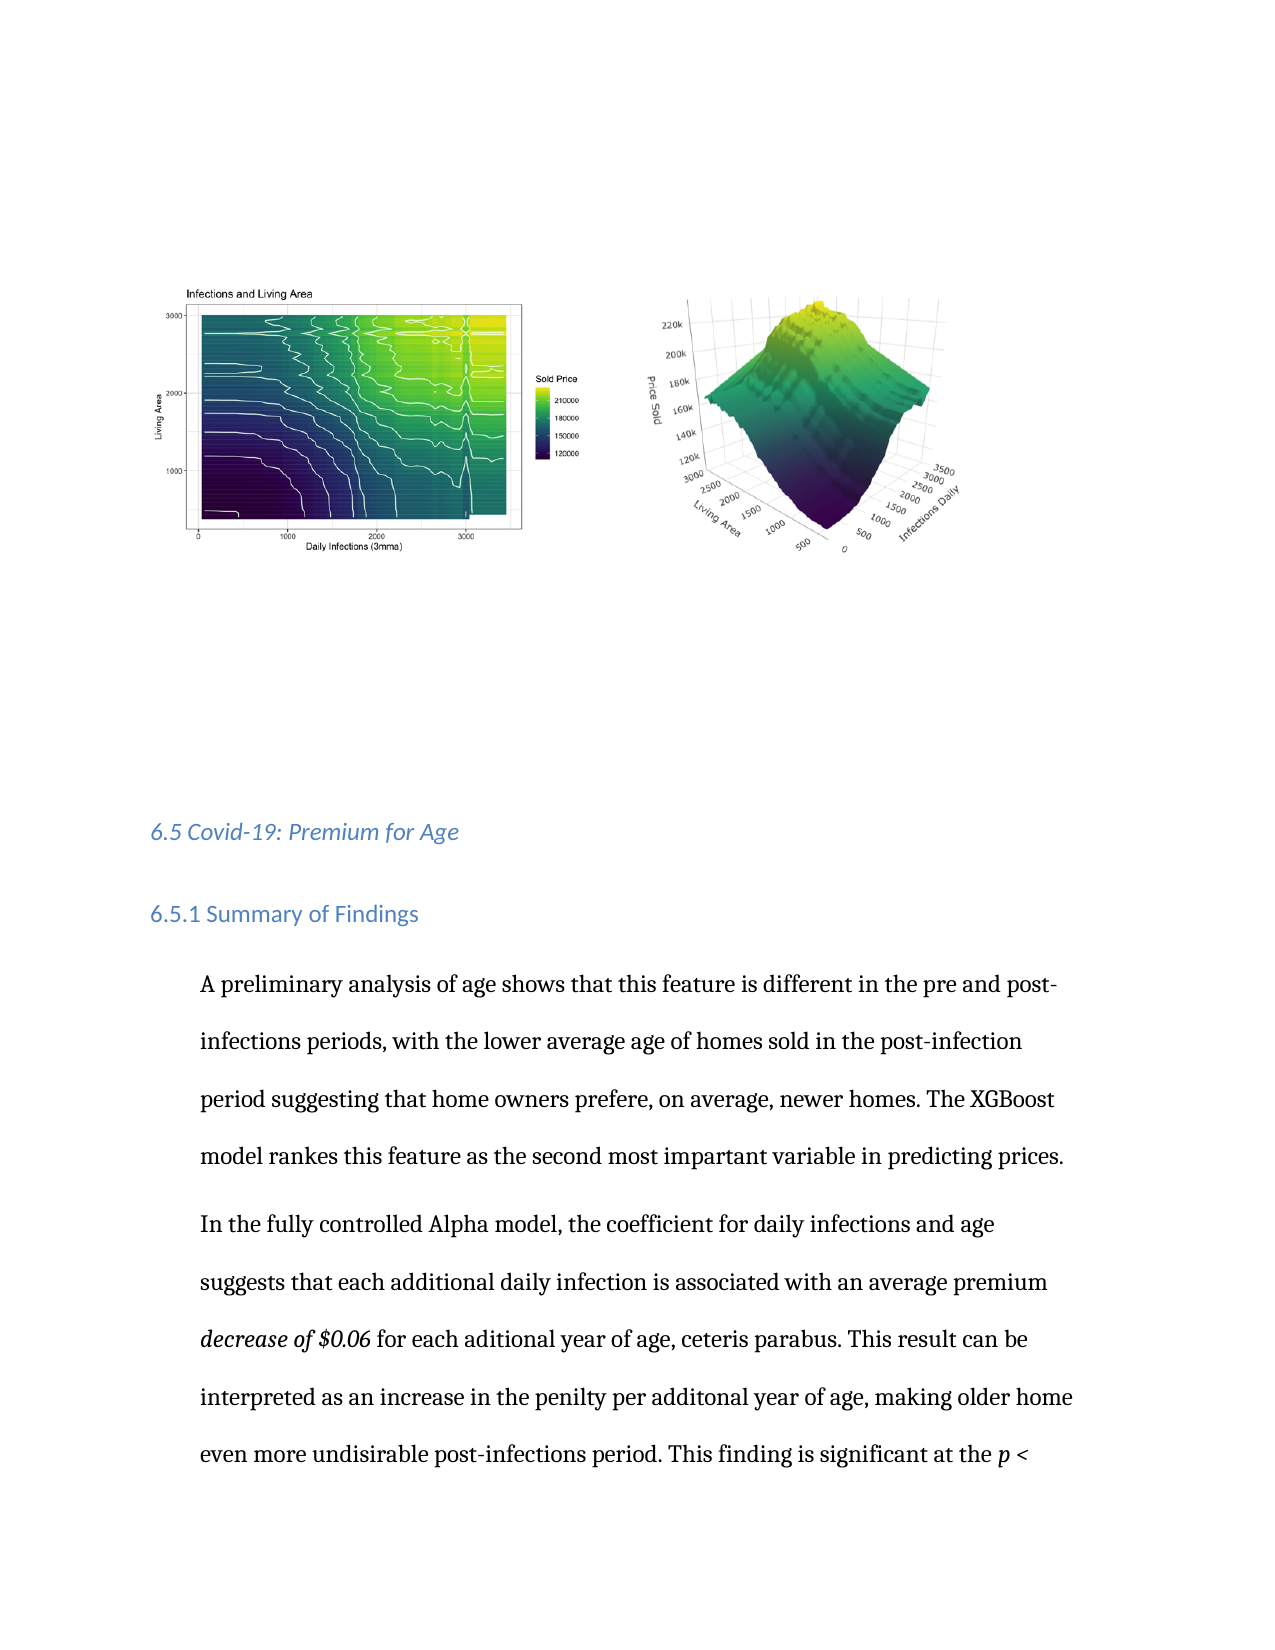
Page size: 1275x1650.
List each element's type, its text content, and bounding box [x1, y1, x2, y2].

picture [150, 150, 1025, 691]
text A preliminary analysis of age shows that this feature is different in the pre and post-infections periods, with the lower average age of homes sold in the post-infection period suggesting that home owners prefere, on average, newer homes. The XGBoost model rankes this feature as the second most impartant variable in predicting prices. [200, 970, 1075, 1171]
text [200, 1210, 1075, 1469]
subtitle 6.5.1 Summary of Findings [150, 898, 1125, 929]
subtitle 6.5 Covid-19: Premium for Age [150, 816, 1125, 847]
